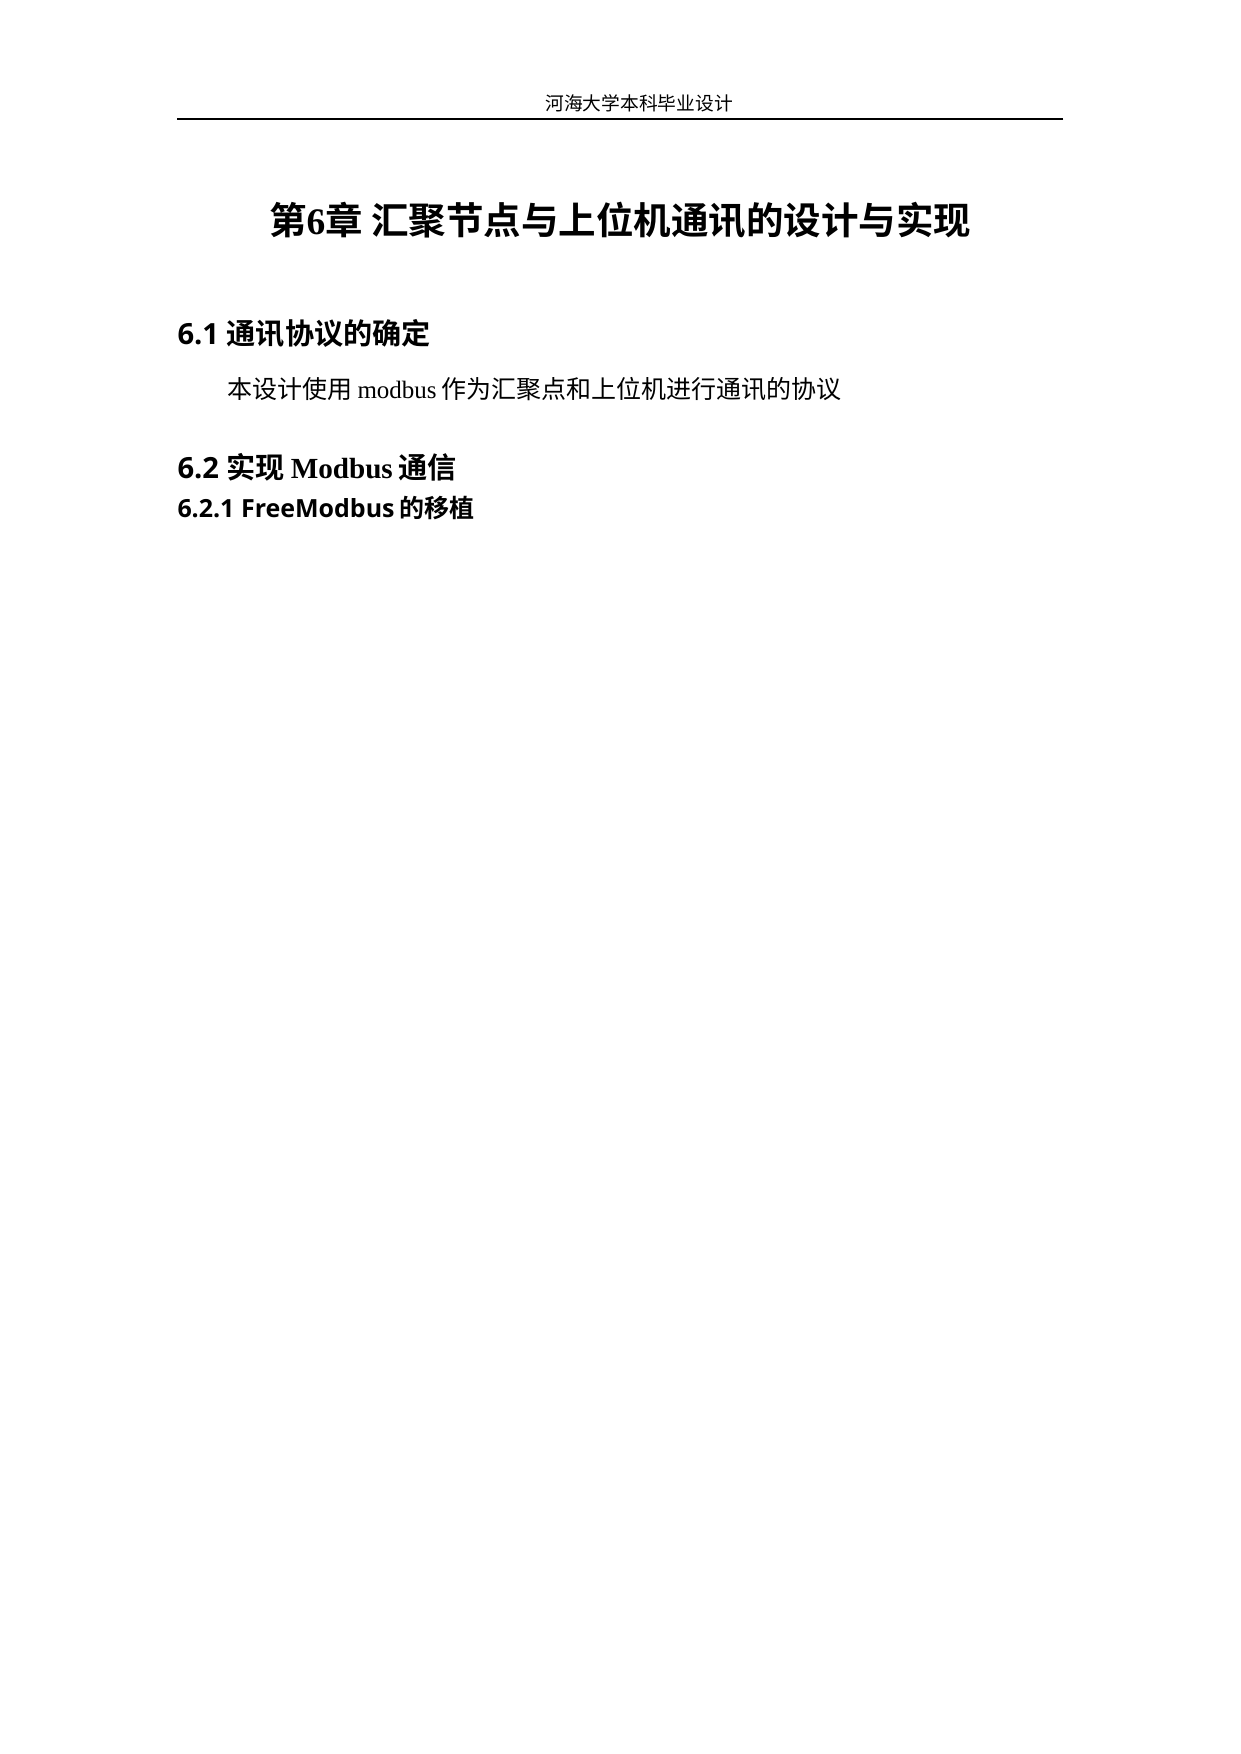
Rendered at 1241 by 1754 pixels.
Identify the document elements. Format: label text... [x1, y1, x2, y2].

text 本设计使用modbus作为汇聚点和上位机进行通讯的协议 [177, 354, 1063, 422]
subtitle 汇聚节点与上位机通讯的设计与实现 [177, 191, 1063, 245]
subtitle 通讯协议的确定 [177, 306, 1063, 354]
subtitle FreeModbus的移植 [177, 488, 1063, 524]
subtitle 实现Modbus通信 [177, 440, 1063, 488]
